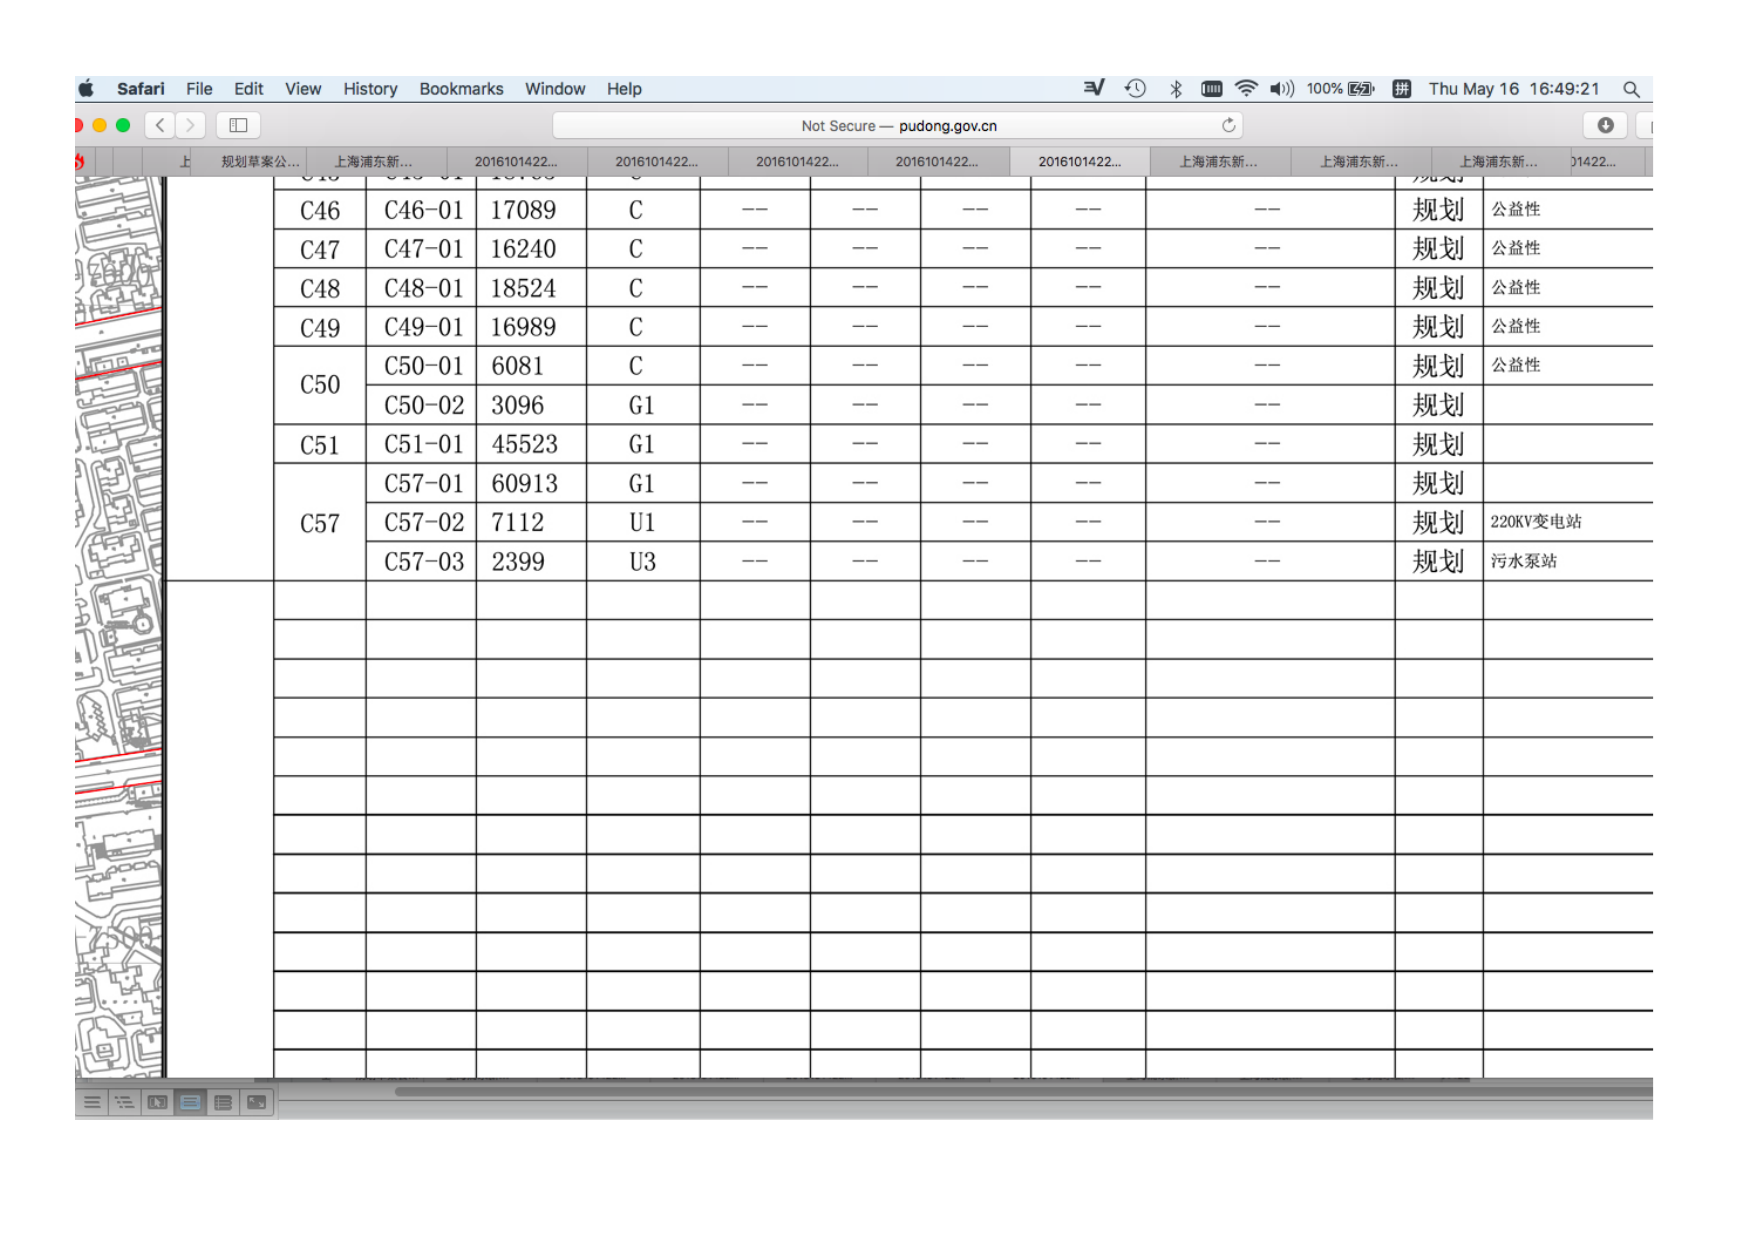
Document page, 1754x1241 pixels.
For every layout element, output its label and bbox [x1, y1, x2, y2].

picture [75, 76, 1654, 1120]
